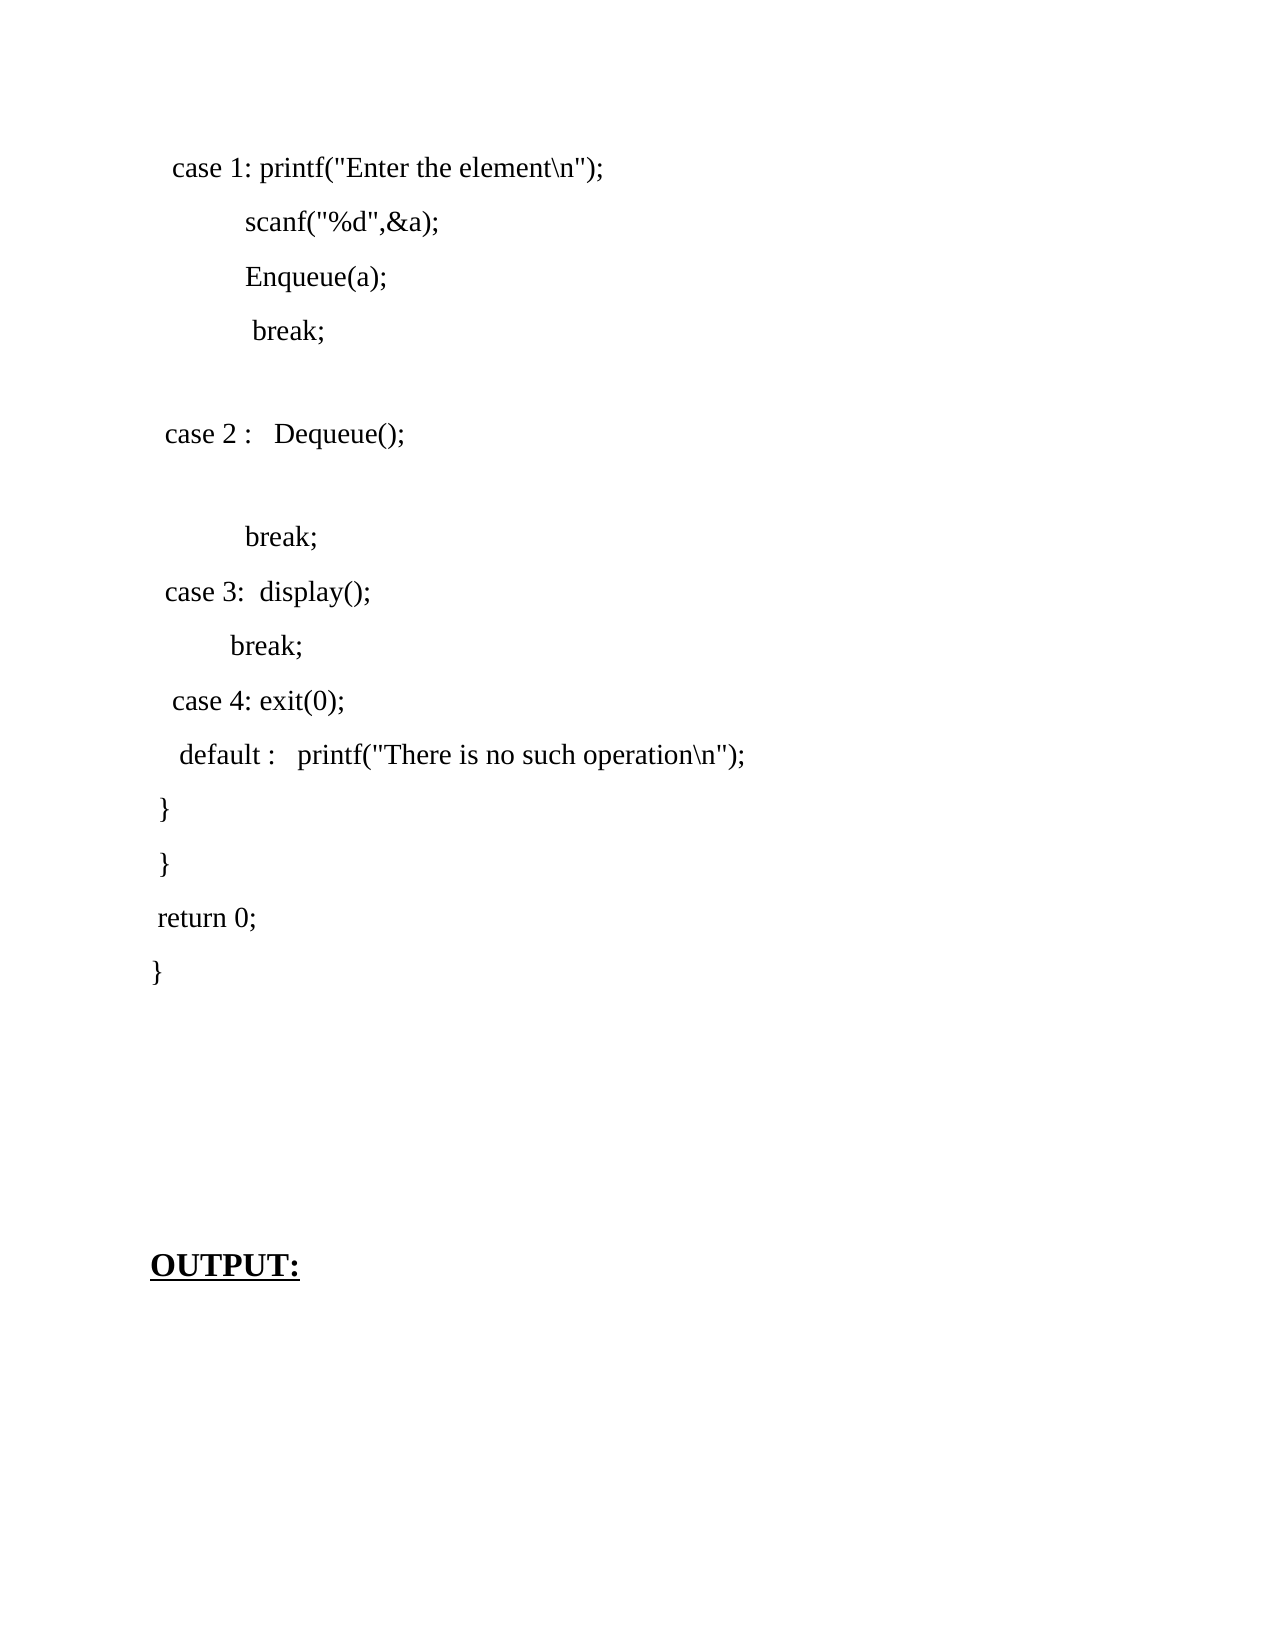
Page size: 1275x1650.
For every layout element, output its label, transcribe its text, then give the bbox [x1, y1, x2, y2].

text case 3: display(); [150, 574, 1125, 607]
text OUTPUT: [150, 1246, 1125, 1284]
text case 2 : Dequeue(); [150, 416, 1125, 450]
text Enqueue(a); [150, 259, 1125, 292]
text return 0; [150, 900, 1125, 934]
text break; [150, 628, 1125, 662]
text break; [150, 313, 1125, 347]
text case 4: exit(0); [150, 683, 1125, 716]
text } [150, 791, 1125, 825]
text } [150, 954, 1125, 988]
text default : printf("There is no such operation\n"); [150, 737, 1125, 771]
text case 1: printf("Enter the element\n"); [150, 150, 1125, 183]
text scanf("%d",&a); [150, 204, 1125, 238]
text } [150, 846, 1125, 879]
text break; [150, 519, 1125, 553]
